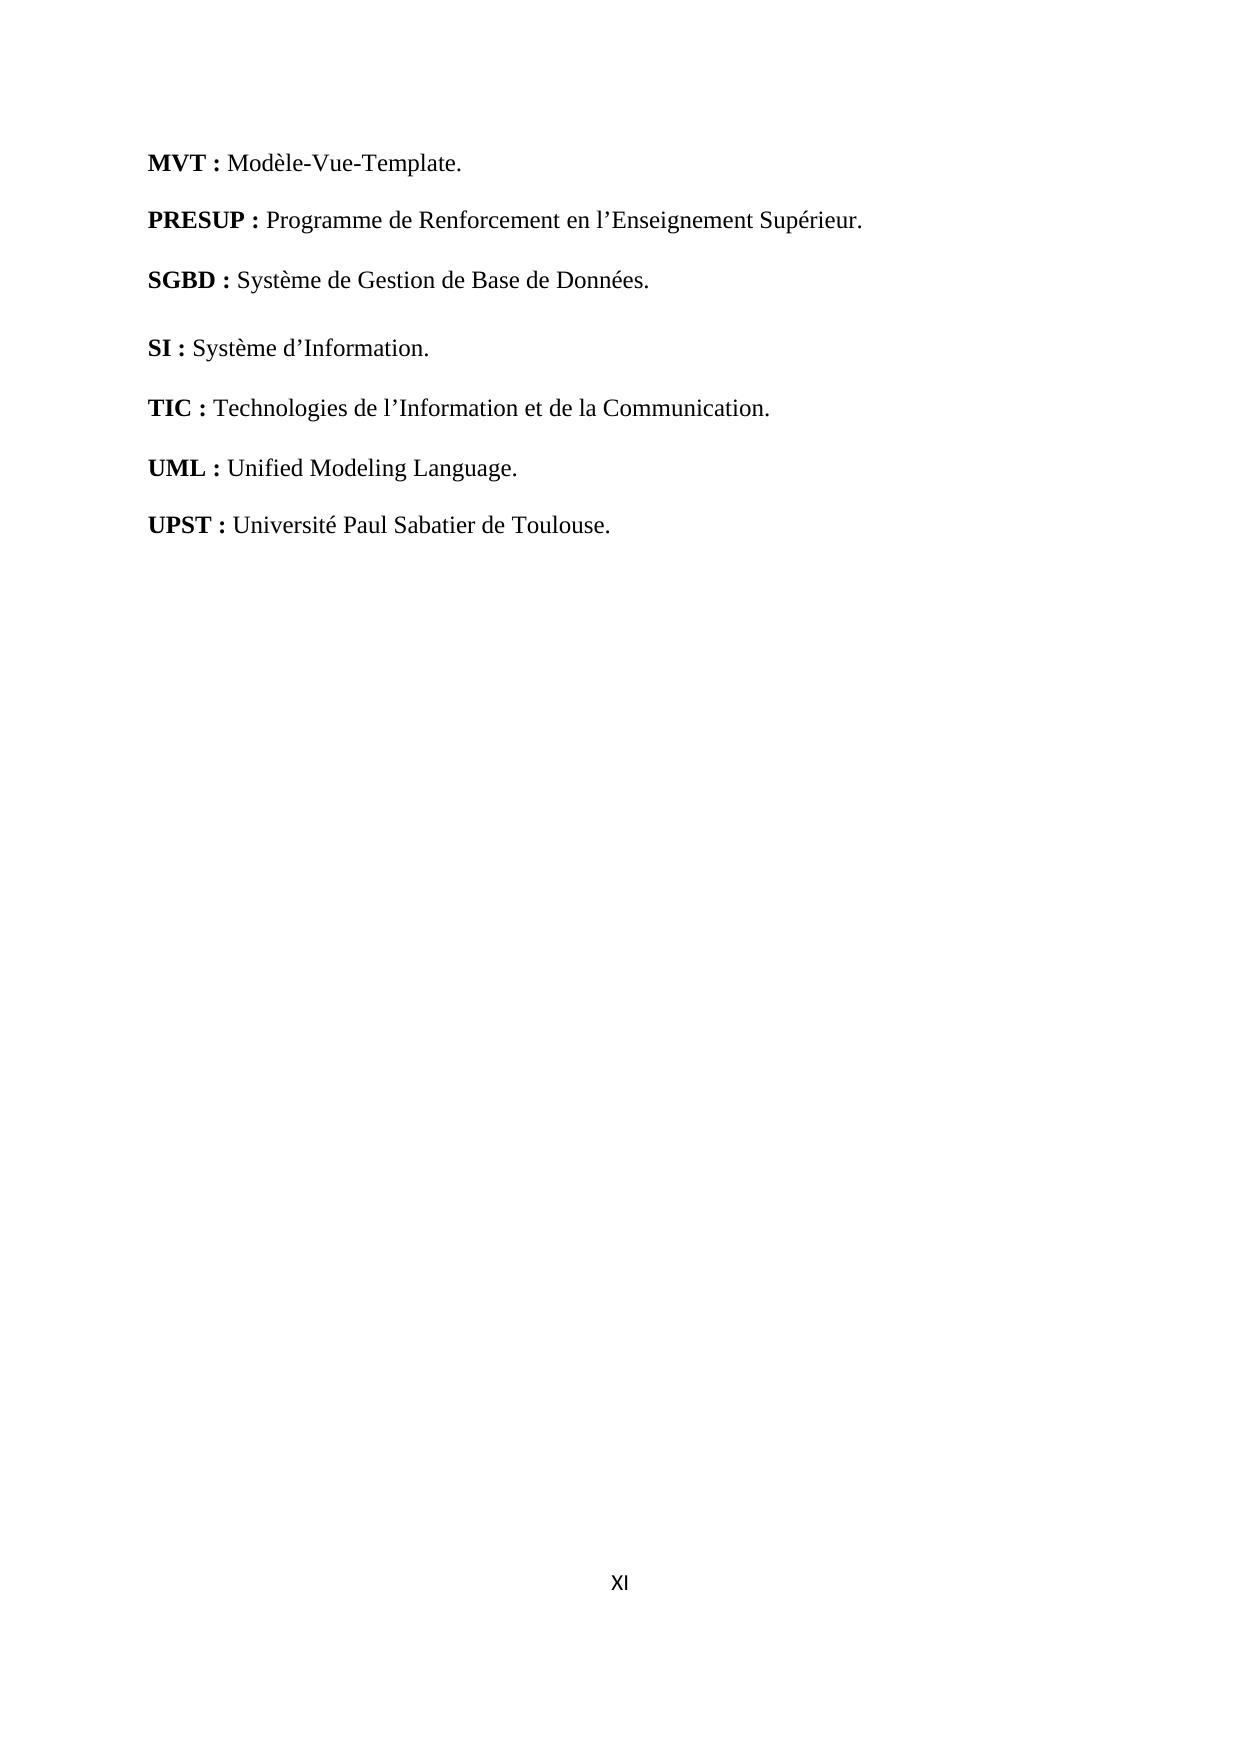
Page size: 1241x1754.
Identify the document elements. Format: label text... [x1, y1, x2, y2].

text SGBD : Système de Gestion de Base de Données. [148, 265, 1093, 294]
text MVT : Modèle-Vue-Template. [148, 148, 1093, 176]
text PRESUP : Programme de Renforcement en l’Enseignement Supérieur. [148, 205, 1093, 234]
text UML : Unified Modeling Language. [148, 453, 1093, 481]
text SI : Système d’Information. [148, 333, 1093, 362]
text UPST : Université Paul Sabatier de Toulouse. [148, 510, 1093, 539]
text TIC : Technologies de l’Information et de la Communication. [148, 393, 1093, 422]
